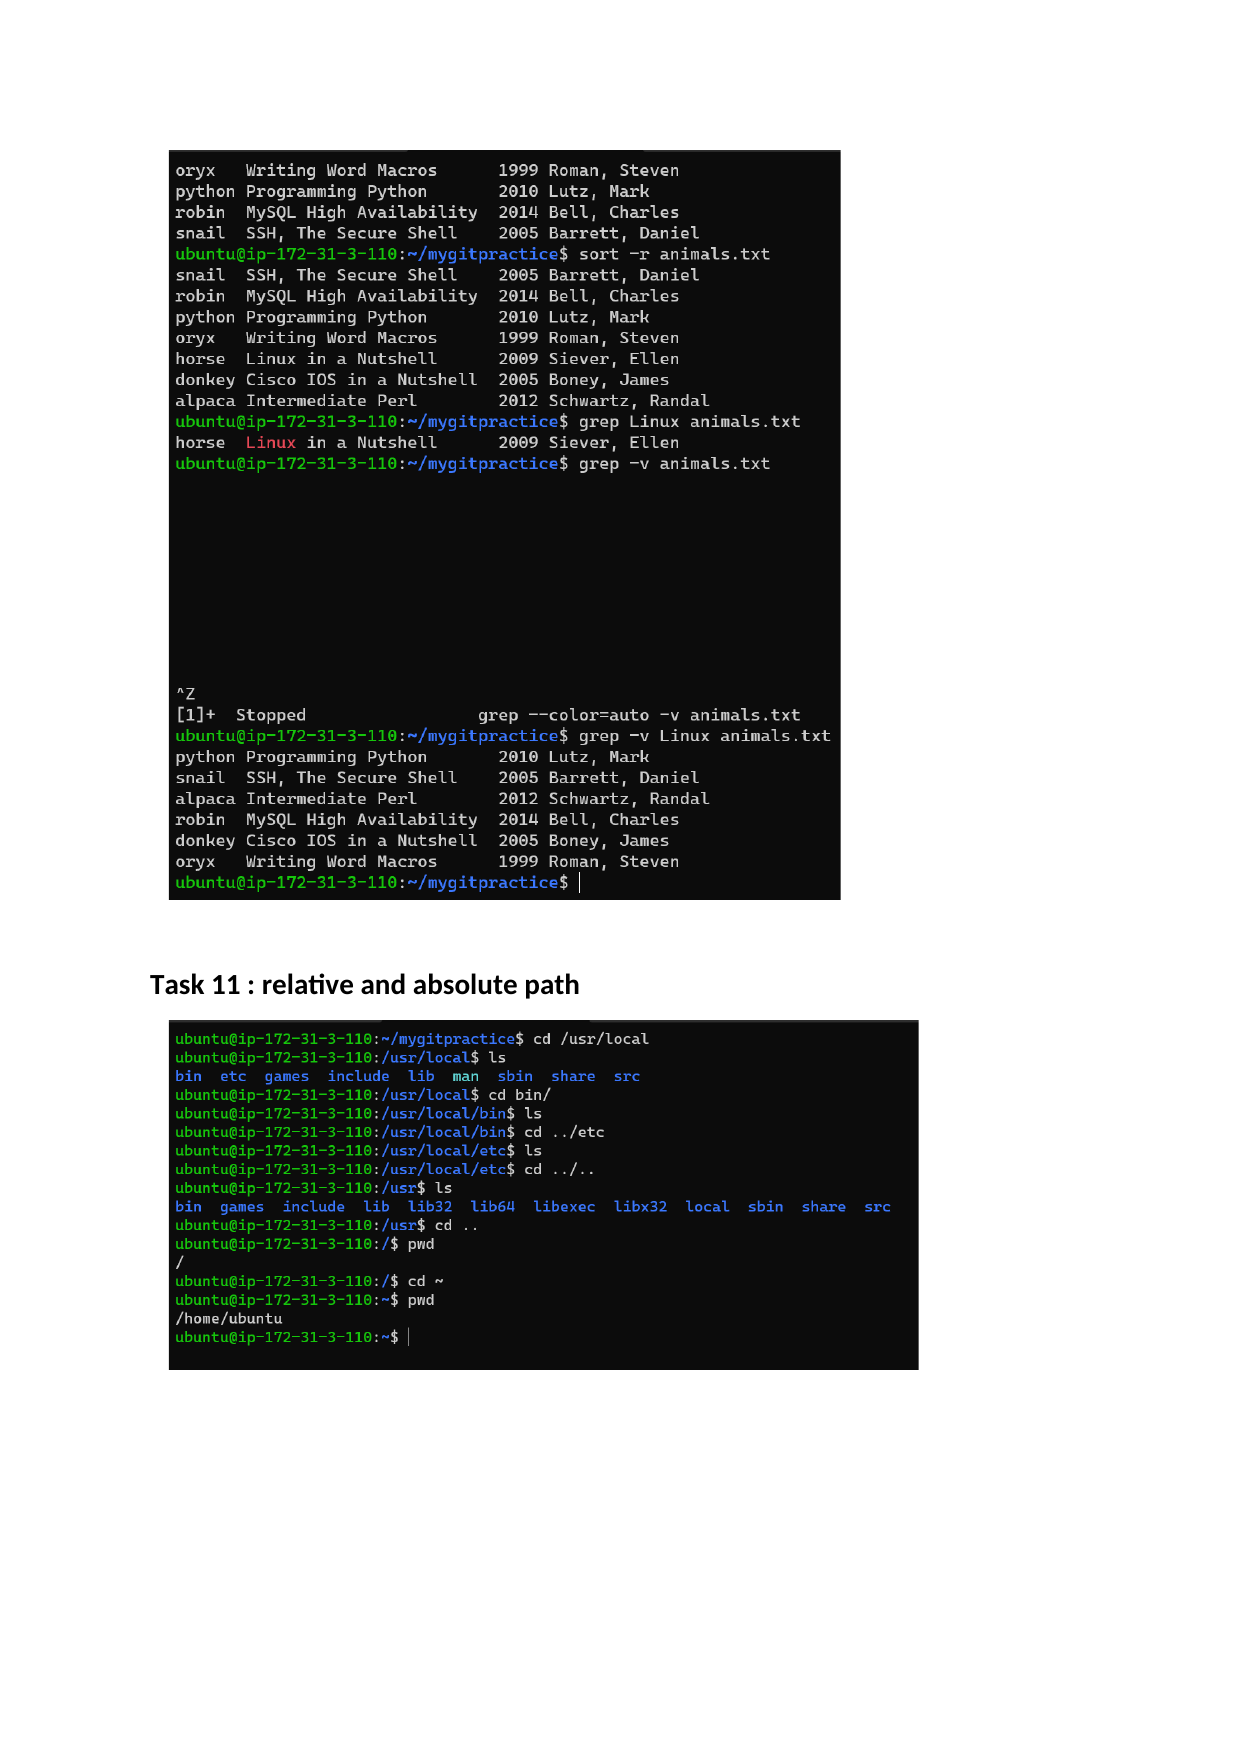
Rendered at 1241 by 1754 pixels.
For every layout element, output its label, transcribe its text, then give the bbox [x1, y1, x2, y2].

text Task 11 : relative and absolute path [150, 966, 1090, 1001]
